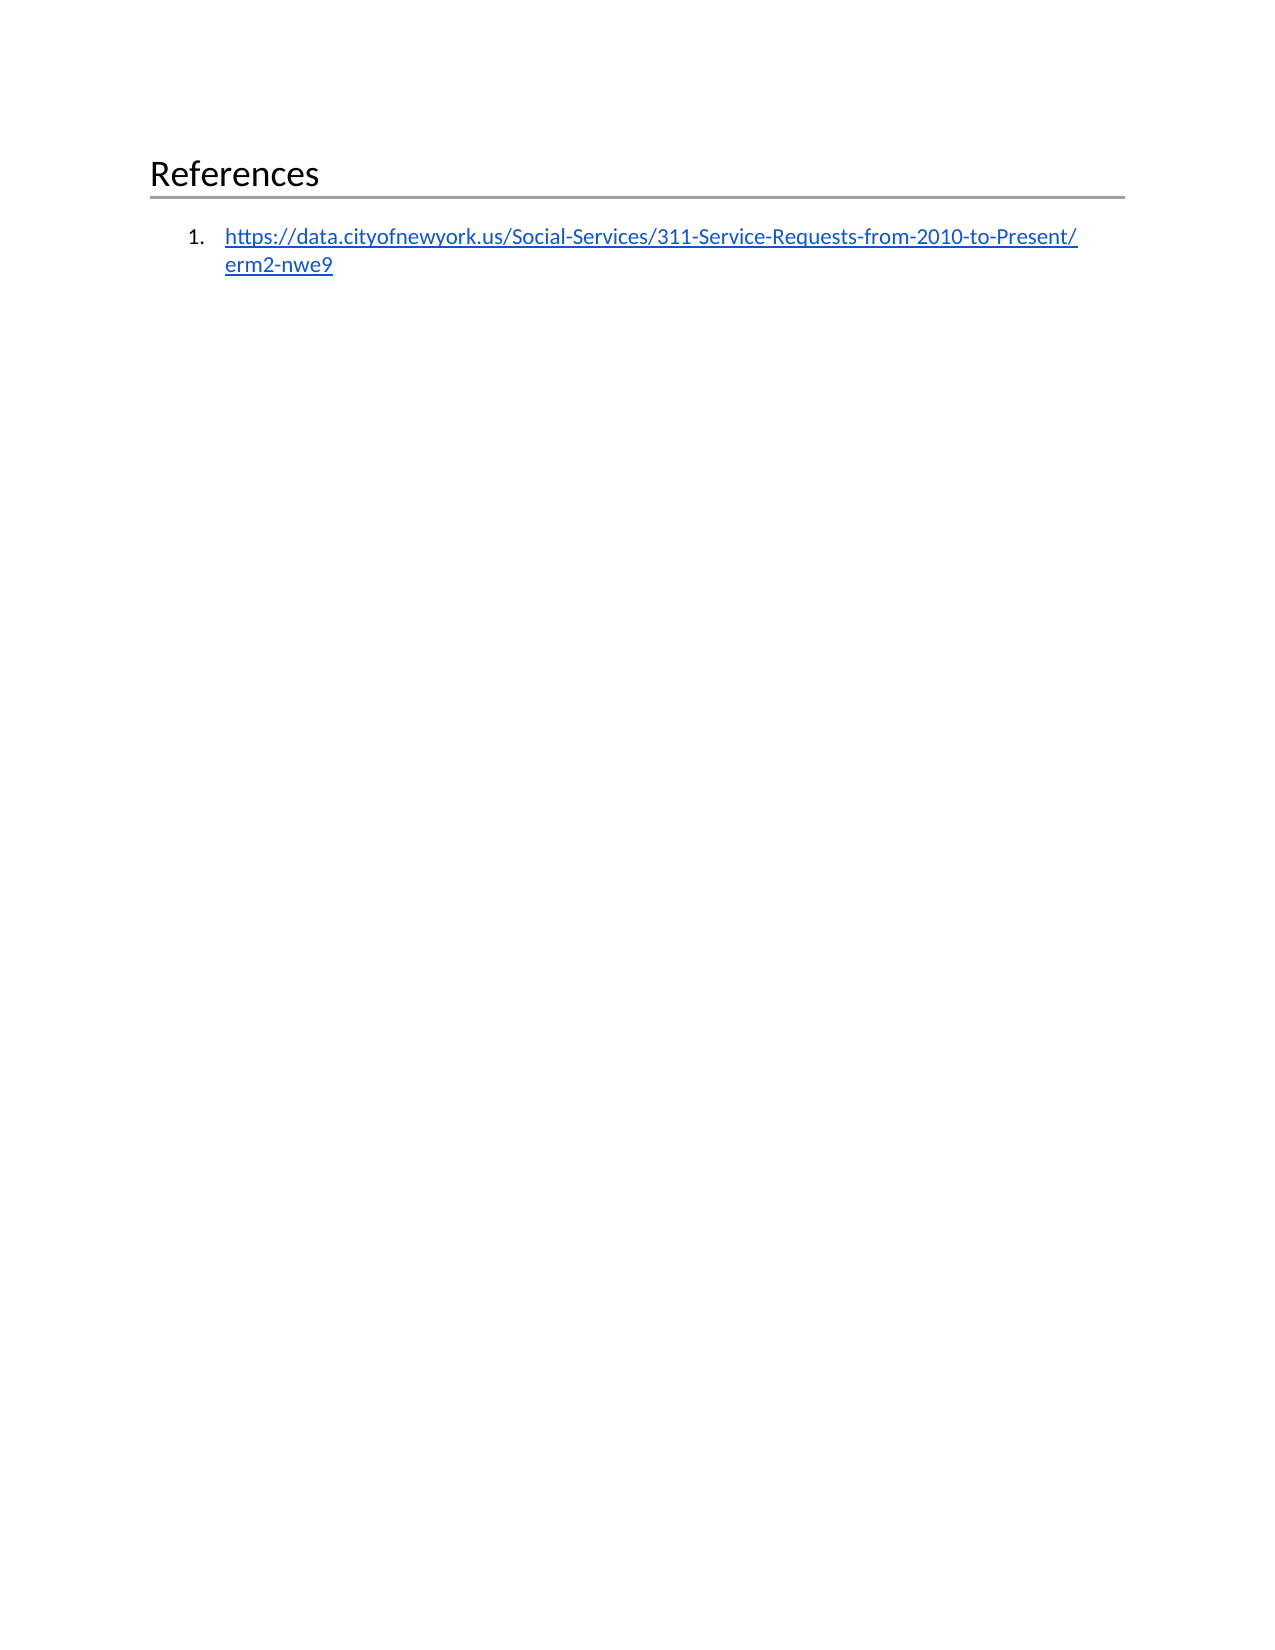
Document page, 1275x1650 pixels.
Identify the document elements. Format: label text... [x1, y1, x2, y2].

text References [150, 150, 1125, 195]
list https://data.cityofnewyork.us/Social-Services/311-Service-Requests-from-2010-to-Present/erm2-nwe9 [187, 222, 1125, 278]
